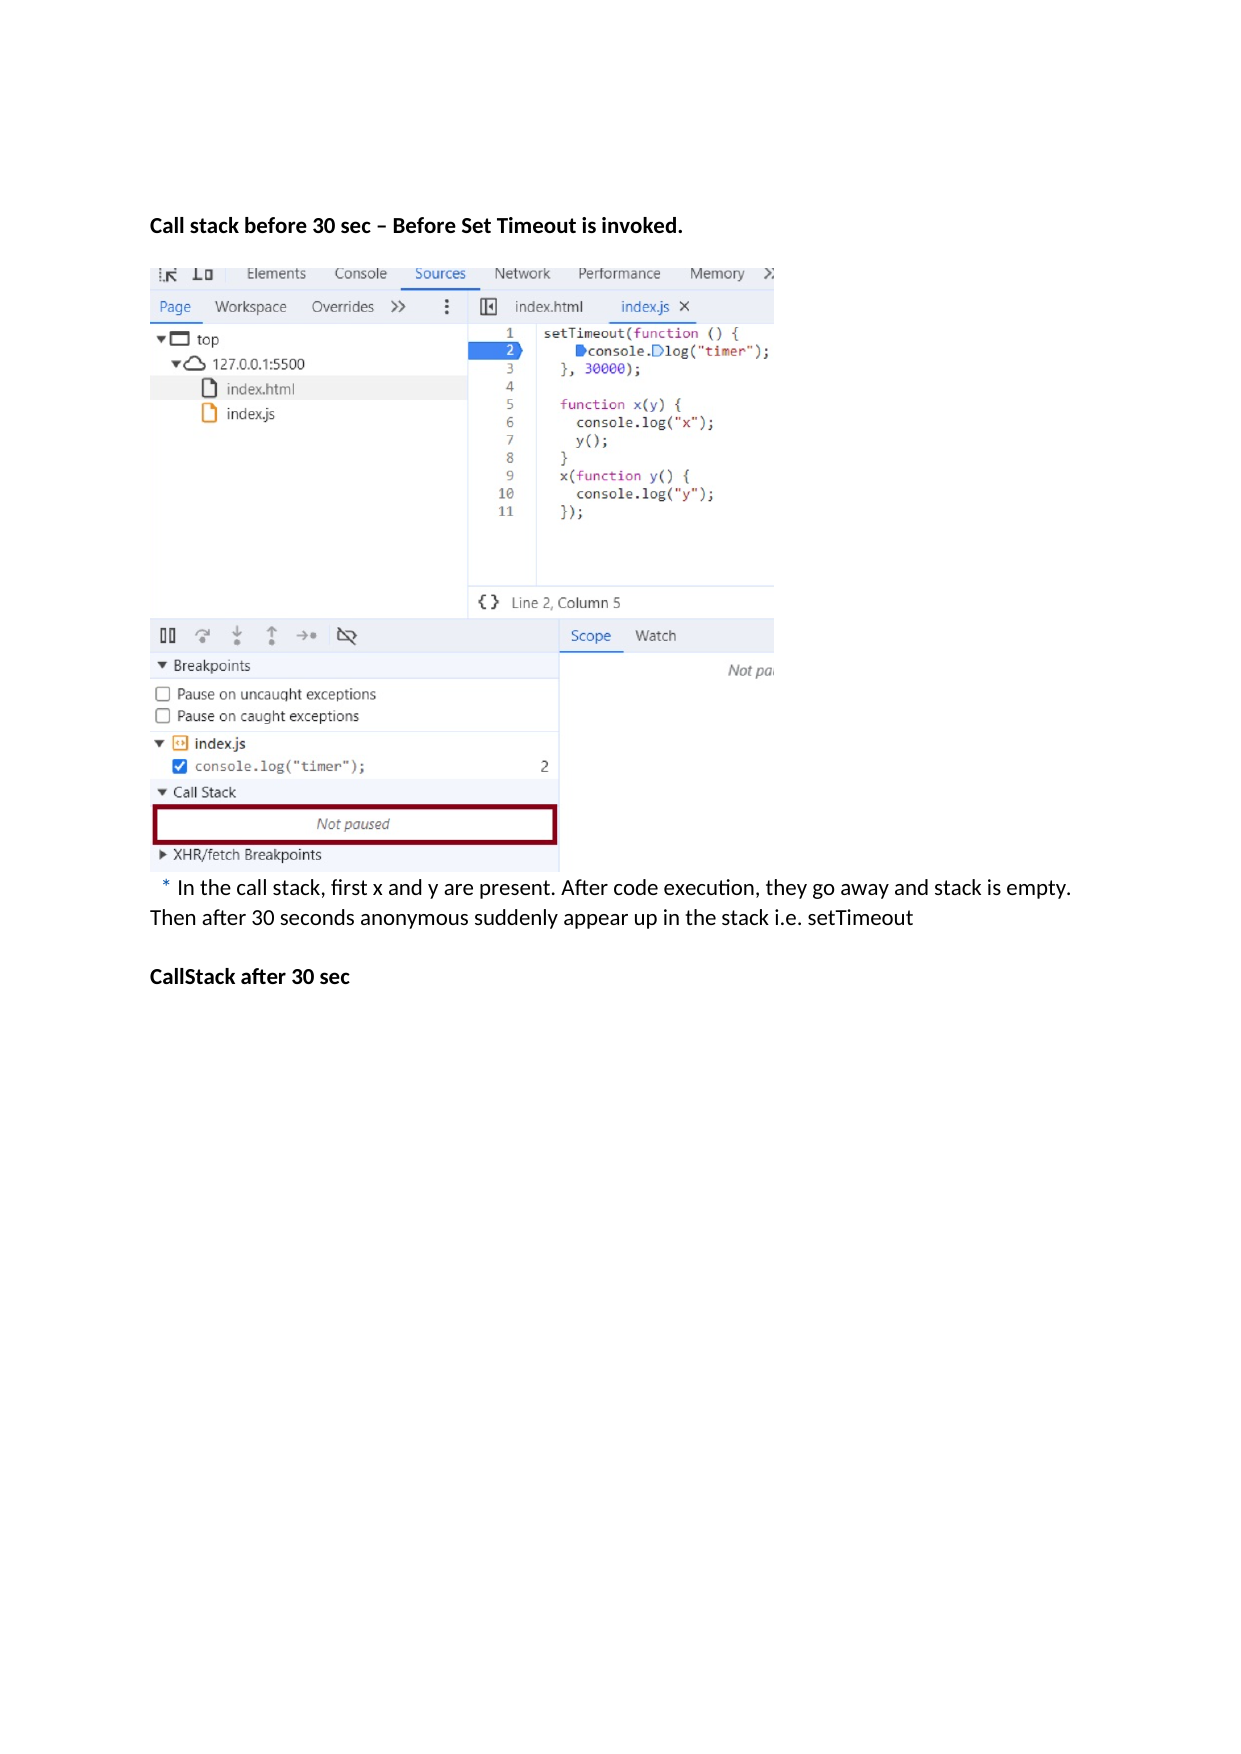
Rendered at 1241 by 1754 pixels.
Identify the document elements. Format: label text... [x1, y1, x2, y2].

text Call stack before 30 sec – Before Set Timeout is invoked. [150, 209, 1090, 239]
text CallStack after 30 sec [150, 960, 1090, 990]
picture [150, 268, 774, 872]
text * In the call stack, first x and y are present. After code execution, they go away and stack is empty. Then after 30 seconds anonymous suddenly appear up in the stack i.e. setTimeout [150, 871, 1090, 931]
